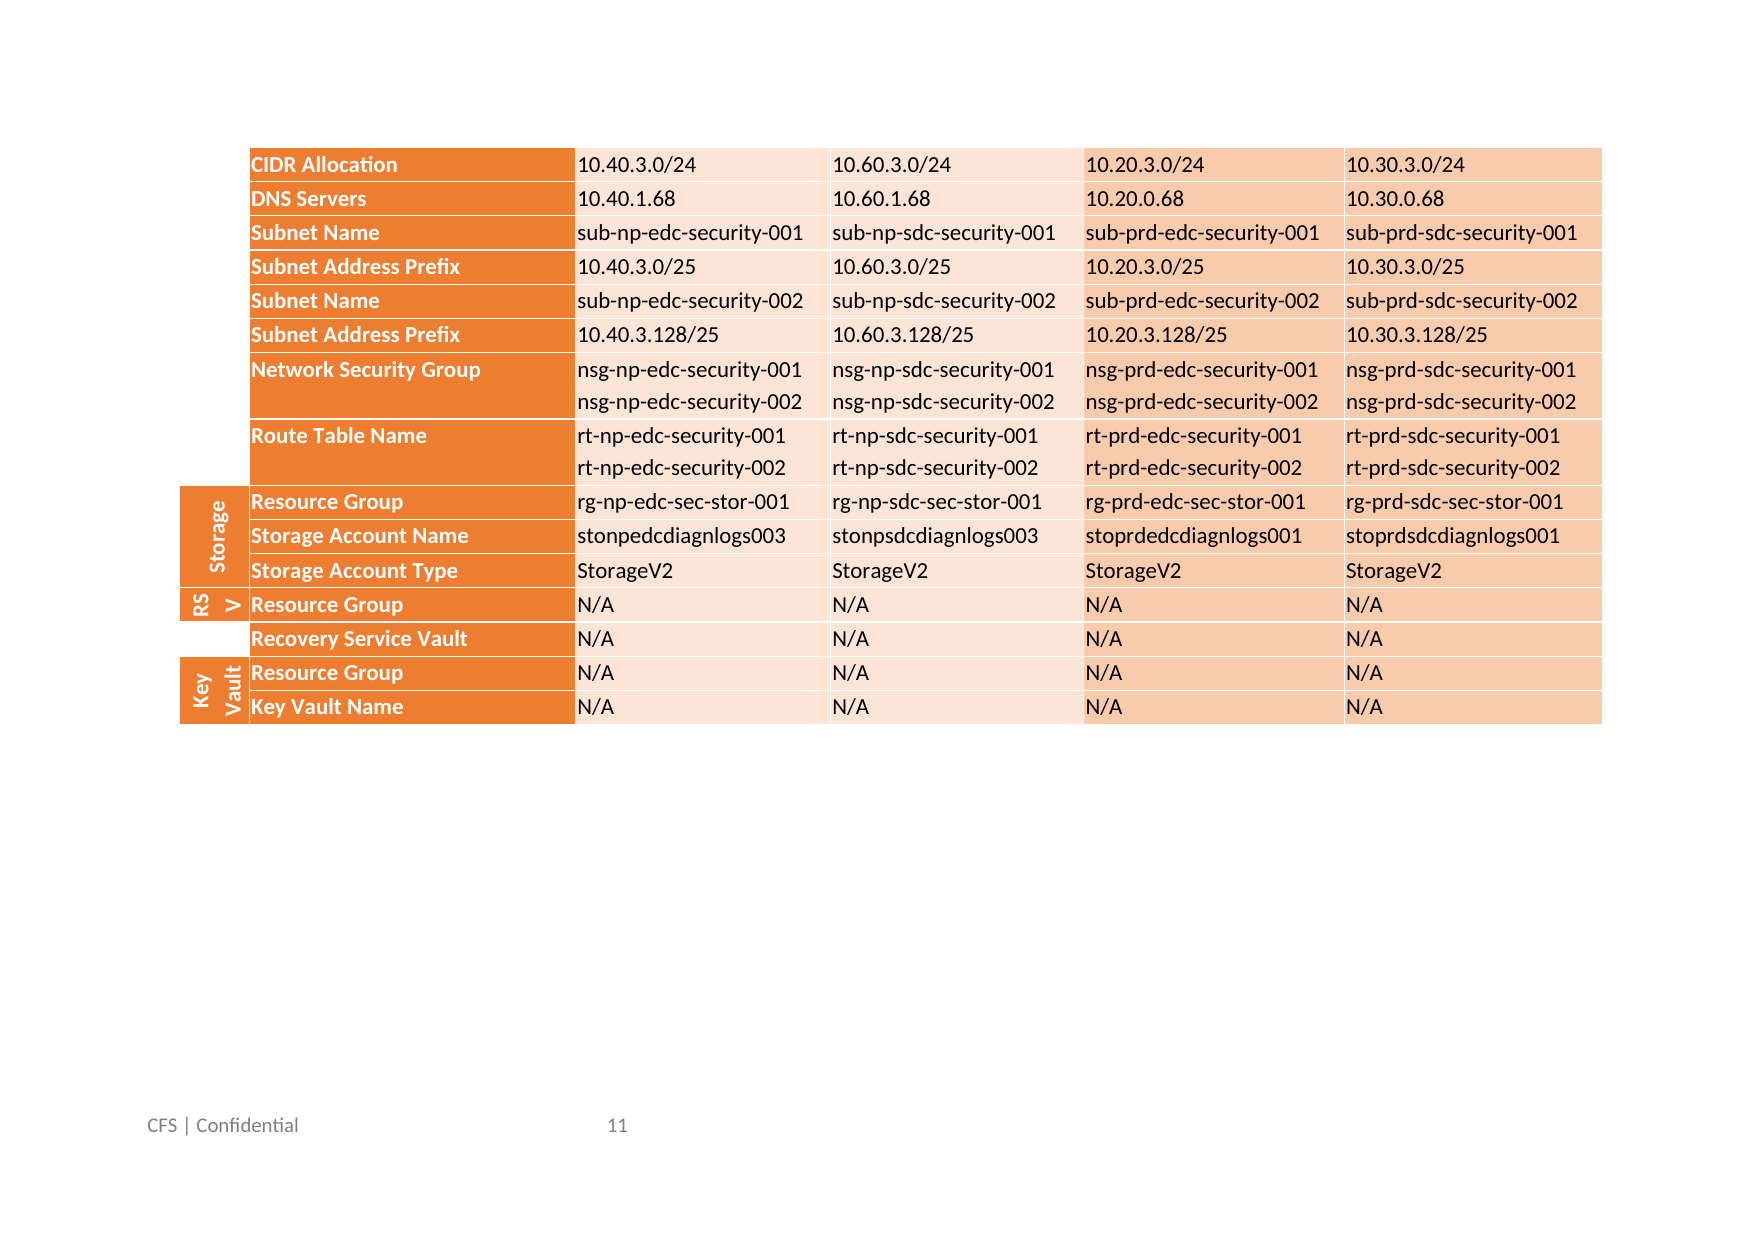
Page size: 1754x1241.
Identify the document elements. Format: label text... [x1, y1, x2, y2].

table_cell rt-prd-sdc-security-001 rt-prd-sdc-security-002 [1345, 420, 1602, 485]
table_cell rt-prd-edc-security-001 rt-prd-edc-security-002 [1084, 420, 1344, 485]
table_cell 10.60.3.0/25 [831, 251, 1083, 284]
table_cell rt-np-edc-security-001 rt-np-edc-security-002 [576, 420, 830, 485]
table_cell sub-prd-sdc-security-002 [1345, 285, 1602, 318]
table_cell N/A [1345, 623, 1602, 656]
table_cell sub-np-sdc-security-002 [831, 285, 1083, 318]
table_cell nsg-prd-sdc-security-001 nsg-prd-sdc-security-002 [1345, 353, 1602, 418]
table_cell N/A [831, 657, 1083, 690]
table_cell Storage [180, 486, 249, 587]
table_cell N/A [1084, 588, 1344, 621]
table_cell Network Security Group [250, 353, 575, 418]
table_cell nsg-prd-edc-security-001 nsg-prd-edc-security-002 [1084, 353, 1344, 418]
table_cell Key Vault Name [250, 691, 575, 724]
table_cell sub-np-edc-security-002 [576, 285, 830, 318]
table_cell StorageV2 [576, 554, 830, 587]
table_cell rg-np-sdc-sec-stor-001 [831, 486, 1083, 519]
table_cell sub-np-edc-security-001 [576, 216, 830, 249]
table_cell stonpedcdiagnlogs003 [576, 520, 830, 553]
table_cell Route Table Name [250, 420, 575, 485]
table_cell stonpsdcdiagnlogs003 [831, 520, 1083, 553]
table_cell N/A [1345, 588, 1602, 621]
table_cell stoprdsdcdiagnlogs001 [1345, 520, 1602, 553]
table_cell Subnet Name [250, 216, 575, 249]
table_cell sub-prd-edc-security-002 [1084, 285, 1344, 318]
table_cell rg-prd-edc-sec-stor-001 [1084, 486, 1344, 519]
table_cell 10.20.3.0/25 [1084, 251, 1344, 284]
table_cell 10.40.3.0/24 [576, 148, 830, 181]
table_cell N/A [831, 588, 1083, 621]
table_cell rg-np-edc-sec-stor-001 [576, 486, 830, 519]
table_cell 10.30.0.68 [1345, 182, 1602, 215]
table_cell Resource Group [250, 588, 575, 621]
table_cell nsg-np-sdc-security-001 nsg-np-sdc-security-002 [831, 353, 1083, 418]
table_cell 10.60.3.0/24 [831, 148, 1083, 181]
table_cell Resource Group [250, 486, 575, 519]
table_cell Storage Account Type [250, 554, 575, 587]
table_cell 10.60.3.128/25 [831, 319, 1083, 352]
table_cell StorageV2 [1084, 554, 1344, 587]
table_cell 10.30.3.0/24 [1345, 148, 1602, 181]
table_cell N/A [576, 691, 830, 724]
table_cell sub-np-sdc-security-001 [831, 216, 1083, 249]
table_cell 10.60.1.68 [831, 182, 1083, 215]
table_cell Resource Group [250, 657, 575, 690]
table_cell 10.40.3.0/25 [576, 251, 830, 284]
table_cell 10.40.1.68 [576, 182, 830, 215]
table_cell N/A [1345, 657, 1602, 690]
table_cell N/A [831, 691, 1083, 724]
table_cell StorageV2 [1345, 554, 1602, 587]
table_cell 10.20.0.68 [1084, 182, 1344, 215]
table_cell DNS Servers [250, 182, 575, 215]
table_cell CIDR Allocation [250, 148, 575, 181]
table_cell N/A [1345, 691, 1602, 724]
table_cell Storage Account Name [250, 520, 575, 553]
table_cell rt-np-sdc-security-001 rt-np-sdc-security-002 [831, 420, 1083, 485]
table_cell N/A [831, 623, 1083, 656]
table_cell N/A [576, 657, 830, 690]
table_cell N/A [1084, 623, 1344, 656]
table_cell 10.30.3.128/25 [1345, 319, 1602, 352]
table_cell stoprdedcdiagnlogs001 [1084, 520, 1344, 553]
table_cell 10.30.3.0/25 [1345, 251, 1602, 284]
table_cell rg-prd-sdc-sec-stor-001 [1345, 486, 1602, 519]
table_cell N/A [1084, 691, 1344, 724]
table_cell 10.20.3.0/24 [1084, 148, 1344, 181]
table_cell N/A [576, 623, 830, 656]
table_cell nsg-np-edc-security-001 nsg-np-edc-security-002 [576, 353, 830, 418]
table_cell 10.20.3.128/25 [1084, 319, 1344, 352]
table_cell RSV [180, 588, 249, 621]
table_cell Key Vault [180, 657, 249, 724]
table_cell N/A [1084, 657, 1344, 690]
table_cell Subnet Address Prefix [250, 251, 575, 284]
table_cell Recovery Service Vault [250, 623, 575, 656]
table_cell sub-prd-edc-security-001 [1084, 216, 1344, 249]
table_cell 10.40.3.128/25 [576, 319, 830, 352]
table_cell Subnet Name [250, 285, 575, 318]
table_cell sub-prd-sdc-security-001 [1345, 216, 1602, 249]
table_cell Subnet Address Prefix [250, 319, 575, 352]
table_cell N/A [576, 588, 830, 621]
table_cell StorageV2 [831, 554, 1083, 587]
